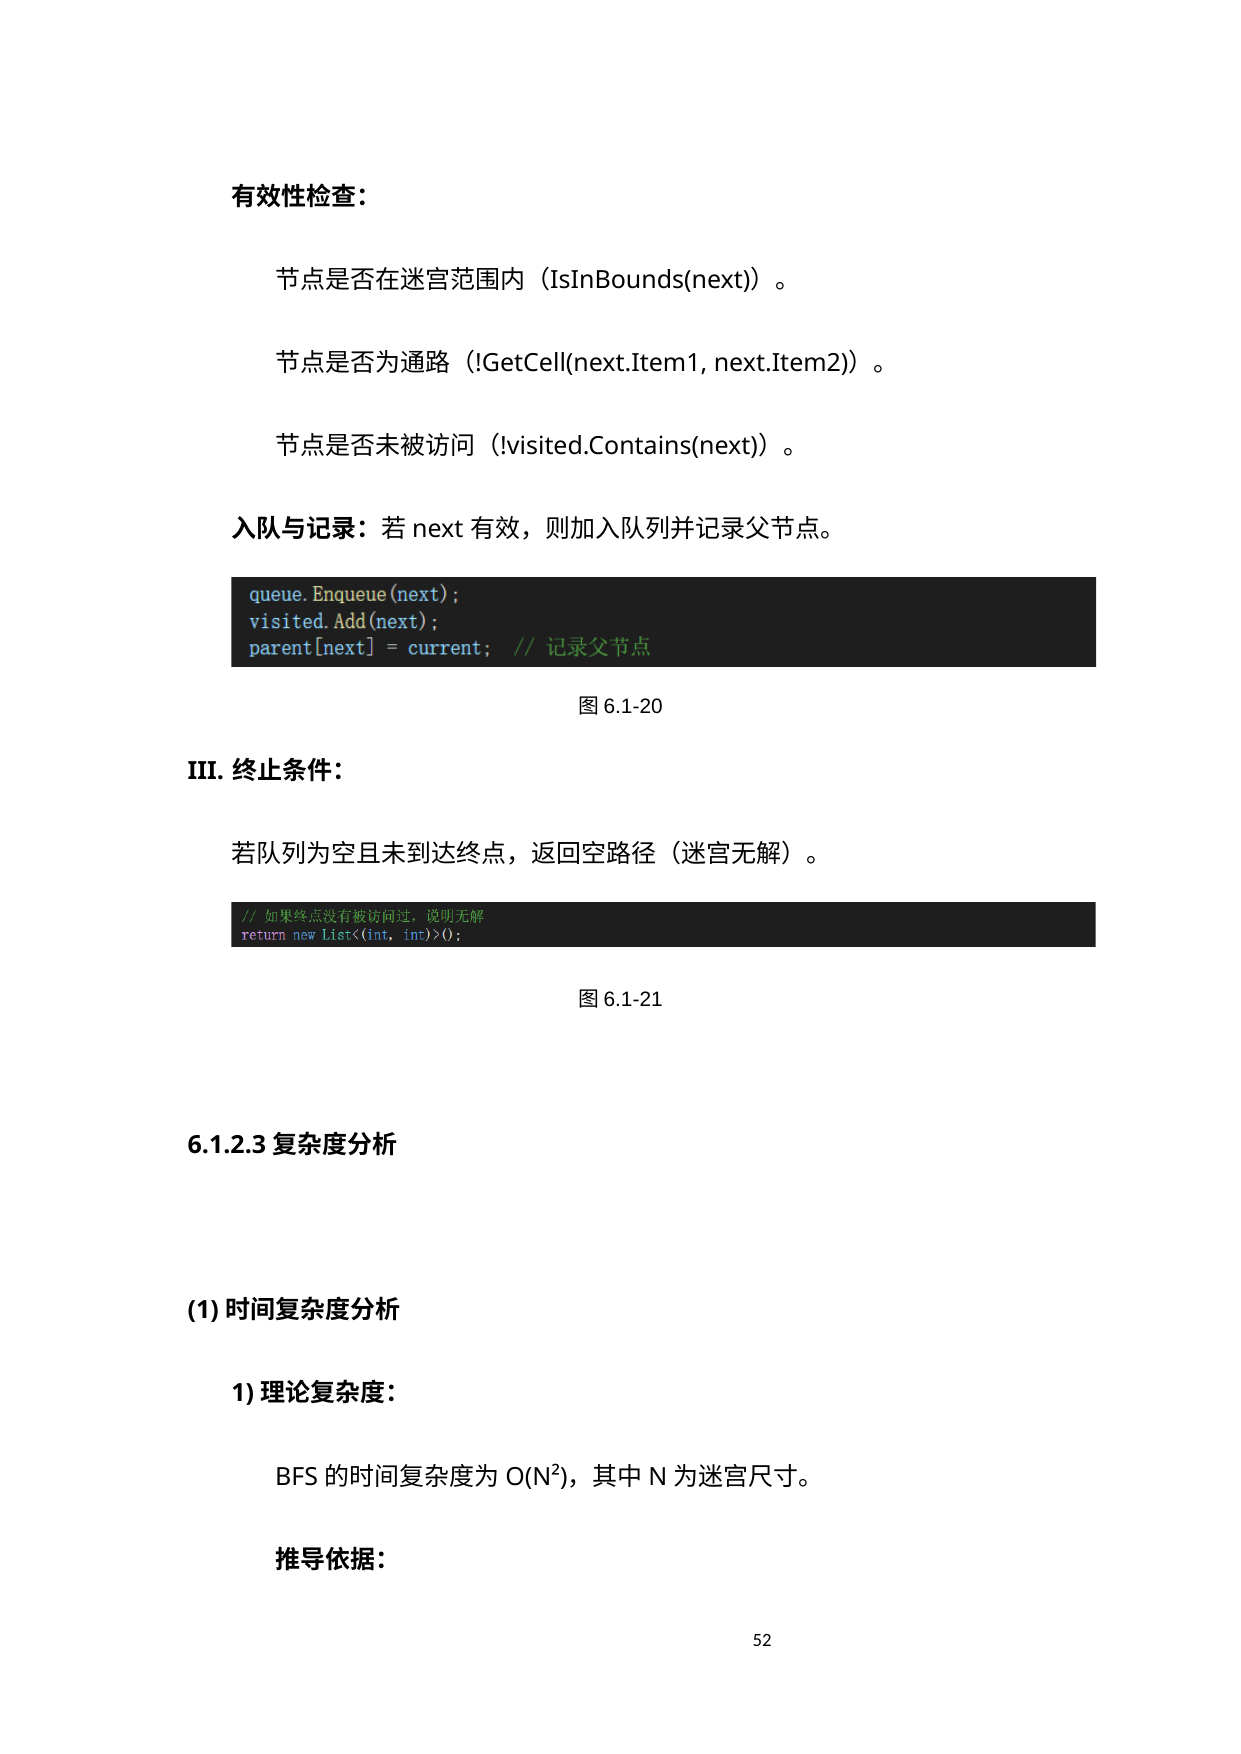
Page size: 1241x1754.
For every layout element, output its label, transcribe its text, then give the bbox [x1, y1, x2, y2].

picture [231, 902, 1096, 947]
list 节点是否在迷宫范围内（IsInBounds(next)）。 [231, 245, 1053, 310]
list 若队列为空且未到达终点，返回空路径（迷宫无解）。 [187, 819, 1053, 884]
list 6.1.2.3 复杂度分析 [187, 1110, 1053, 1175]
list 理论复杂度： [231, 1358, 1053, 1423]
list 时间复杂度分析 [187, 1275, 1053, 1340]
list BFS 的时间复杂度为 O(N²)，其中 N 为迷宫尺寸。 [231, 1442, 1053, 1507]
list 入队与记录：若 next 有效，则加入队列并记录父节点。 [187, 494, 1053, 559]
list 图 6.1-21 [187, 981, 1053, 1013]
list 节点是否未被访问（!visited.Contains(next)）。 [231, 411, 1053, 476]
list 终止条件： [187, 736, 1053, 801]
picture [231, 577, 1097, 667]
list 推导依据： [231, 1525, 1053, 1590]
list 有效性检查： [187, 162, 1053, 227]
list 节点是否为通路（!GetCell(next.Item1, next.Item2)）。 [231, 328, 1053, 393]
list 图 6.1-20 [187, 688, 1053, 721]
